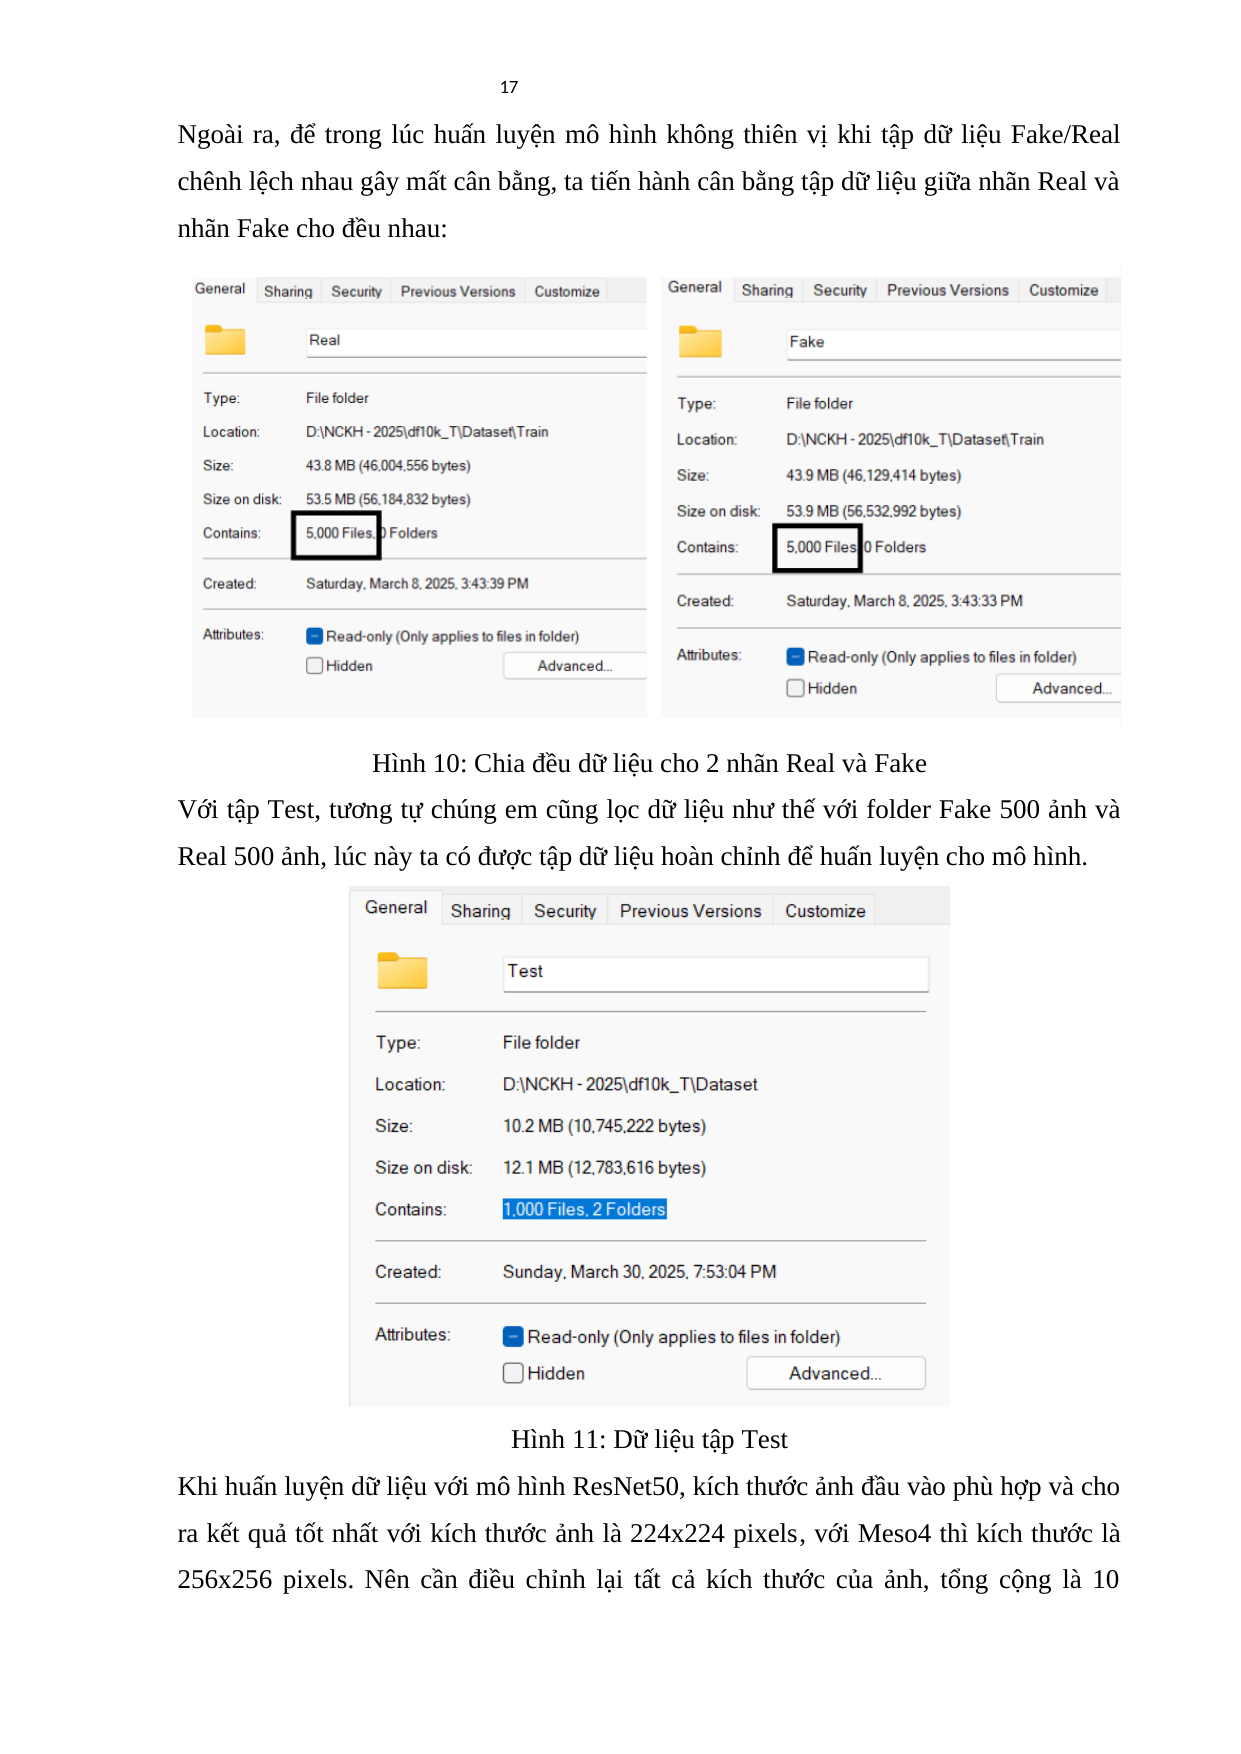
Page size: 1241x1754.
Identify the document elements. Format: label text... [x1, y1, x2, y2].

picture [177, 258, 1122, 731]
text Hình 11: Dữ liệu tập Test [177, 1423, 1122, 1454]
text Với tập Test, tương tự chúng em cũng lọc dữ liệu như thế với folder Fake 500 ảnh và Real 500 ảnh, lúc này ta có được tập dữ liệu hoàn chỉnh để huấn luyện cho mô hình. [177, 793, 1122, 871]
text Hình 10: Chia đều dữ liệu cho 2 nhãn Real và Fake [177, 747, 1122, 778]
picture [348, 886, 951, 1407]
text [177, 1470, 1122, 1594]
text Ngoài ra, để trong lúc huấn luyện mô hình không thiên vị khi tập dữ liệu Fake/Real chênh lệch nhau gây mất cân bằng, ta tiến hành cân bằng tập dữ liệu giữa nhãn Real và nhãn Fake cho đều nhau: [177, 118, 1122, 243]
